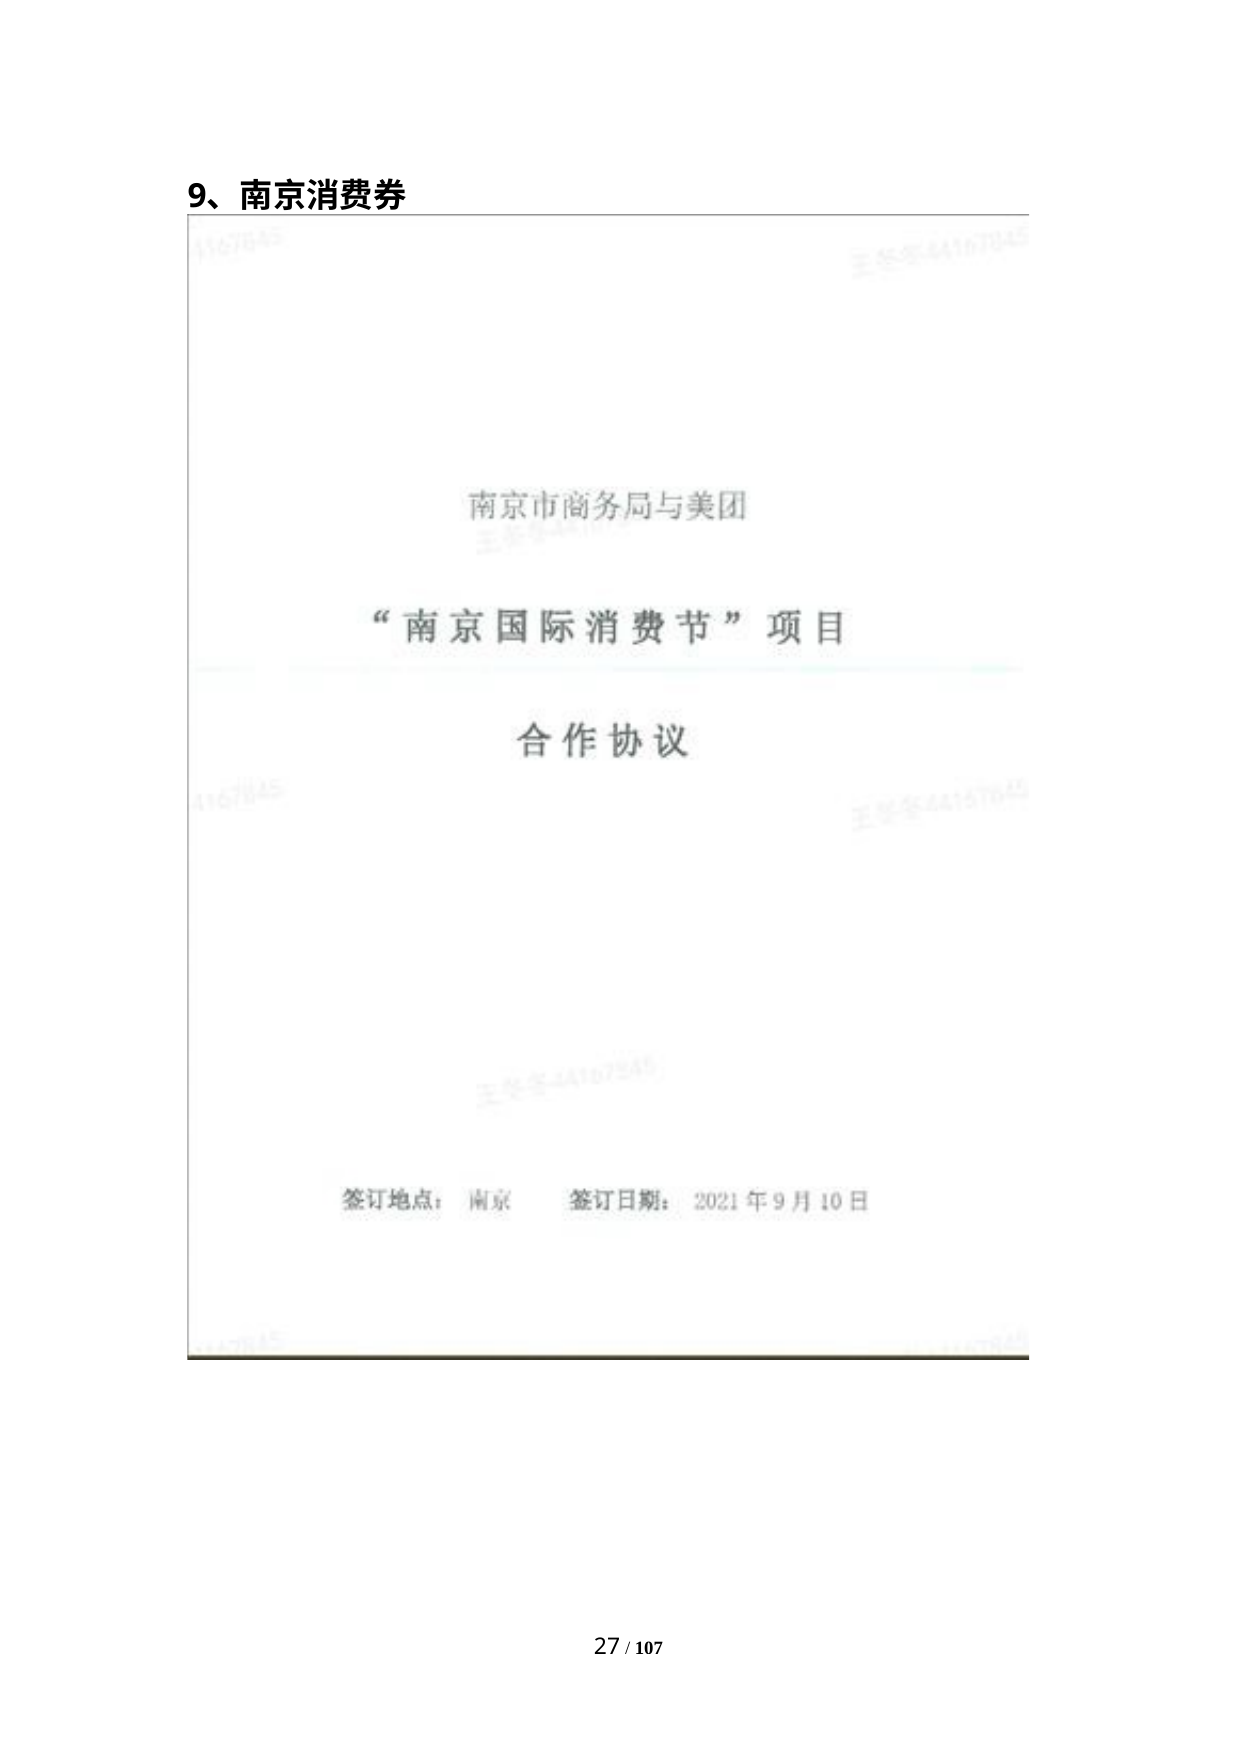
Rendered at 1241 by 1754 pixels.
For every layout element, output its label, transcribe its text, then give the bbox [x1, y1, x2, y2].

picture [187, 214, 1030, 1360]
subtitle 9、南京消费券 [187, 164, 1173, 218]
